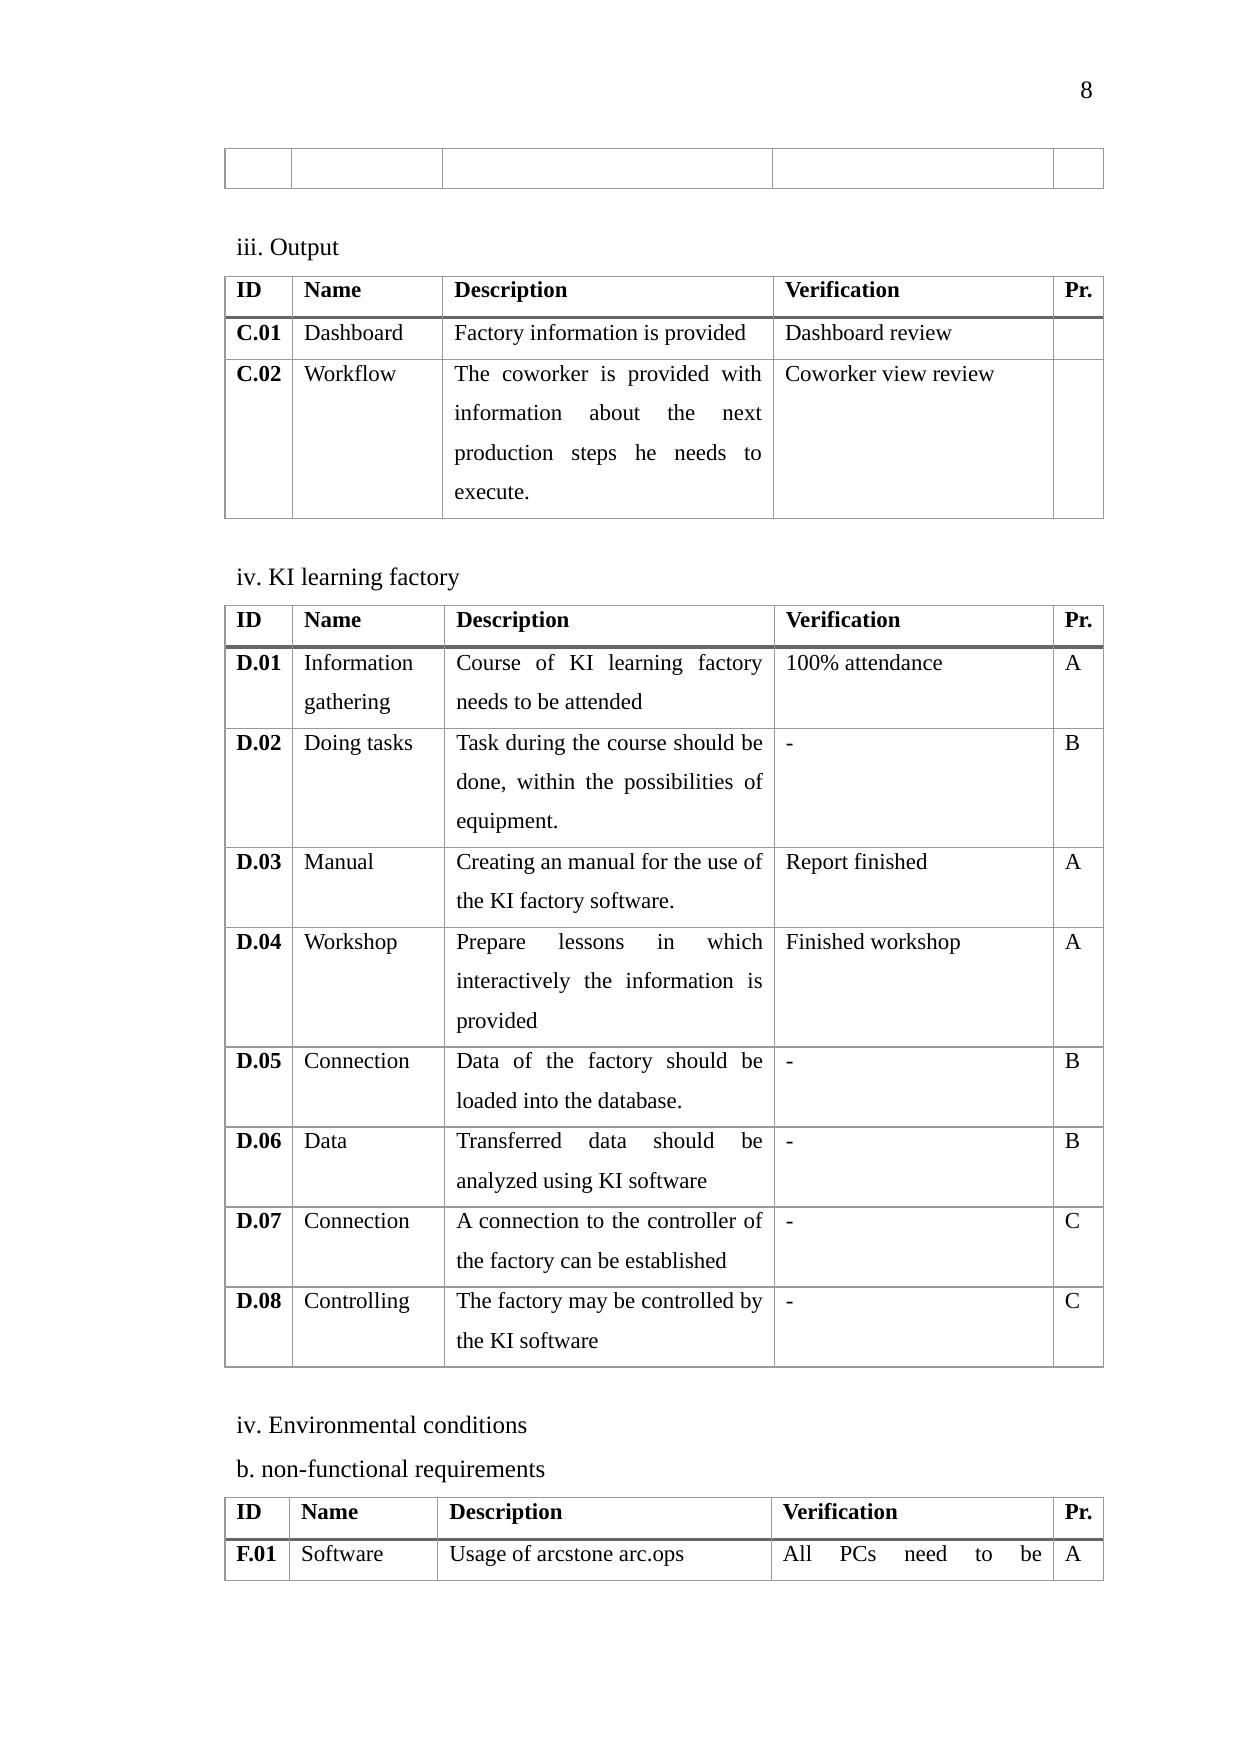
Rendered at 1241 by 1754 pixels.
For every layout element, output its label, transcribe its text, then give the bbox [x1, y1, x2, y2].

table_cell Transferred data should be analyzed using KI software [445, 1128, 774, 1206]
table_cell Prepare lessons in which interactively the information is provided [445, 928, 774, 1046]
table_header Name [293, 277, 442, 316]
table_cell Manual [293, 848, 444, 927]
table_cell F.01 [226, 1541, 289, 1580]
table_cell Controlling [293, 1288, 444, 1366]
table_cell Connection [293, 1048, 444, 1126]
table_header Description [443, 277, 773, 316]
table_header Verification [772, 1498, 1053, 1537]
table_cell D.07 [226, 1208, 292, 1286]
table_cell Report finished [775, 848, 1053, 927]
table_header ID [226, 606, 292, 645]
table_cell [1054, 360, 1103, 518]
table_cell Software [290, 1541, 437, 1580]
table_cell D.08 [226, 1288, 292, 1366]
table_cell D.03 [226, 848, 292, 927]
table_cell D.02 [226, 729, 292, 847]
table_cell Usage of arcstone arc.ops [438, 1541, 771, 1580]
table_cell [1054, 149, 1103, 188]
table_header Verification [775, 606, 1053, 645]
text iii. Output [236, 232, 1092, 261]
table_cell C.01 [226, 319, 292, 359]
table_cell 100% attendance [775, 649, 1053, 727]
table_header ID [226, 277, 292, 316]
table_cell Connection [293, 1208, 444, 1286]
table_header ID [226, 1498, 289, 1537]
text iv. KI learning factory [236, 562, 1092, 591]
table_cell A [1054, 1541, 1103, 1580]
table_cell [772, 1541, 1053, 1580]
table_cell A connection to the controller of the factory can be established [445, 1208, 774, 1286]
table_cell - [775, 1048, 1053, 1126]
table_cell Data of the factory should be loaded into the database. [445, 1048, 774, 1126]
text b. non-functional requirements [236, 1454, 1092, 1482]
table_cell B [1054, 729, 1103, 847]
table_cell Dashboard review [774, 319, 1053, 359]
table_cell [443, 149, 772, 188]
table_cell Factory information is provided [443, 319, 773, 359]
table_cell A [1054, 848, 1103, 927]
table_cell B [1054, 1128, 1103, 1206]
table_header Verification [774, 277, 1053, 316]
table_cell B [1054, 1048, 1103, 1126]
table_cell [226, 149, 291, 188]
table_cell [1054, 319, 1103, 359]
table_cell C.02 [226, 360, 292, 518]
table_cell Task during the course should be done, within the possibilities of equipment. [445, 729, 774, 847]
table_cell A [1054, 928, 1103, 1046]
table_cell - [775, 1208, 1053, 1286]
text iv. Environmental conditions [236, 1411, 1092, 1439]
table_cell Finished workshop [775, 928, 1053, 1046]
table_cell D.01 [226, 649, 292, 727]
table_cell Course of KI learning factory needs to be attended [445, 649, 774, 727]
table_cell D.06 [226, 1128, 292, 1206]
table_header Name [293, 606, 444, 645]
table_cell Workshop [293, 928, 444, 1046]
table_header Pr. [1054, 606, 1103, 645]
table_cell [292, 149, 442, 188]
table_cell Information gathering [293, 649, 444, 727]
table_cell Doing tasks [293, 729, 444, 847]
table_cell - [775, 1288, 1053, 1366]
table_cell Dashboard [293, 319, 442, 359]
table_header Name [290, 1498, 437, 1537]
table_cell C [1054, 1288, 1103, 1366]
table_cell - [775, 1128, 1053, 1206]
table_header Pr. [1054, 277, 1103, 316]
table_cell A [1054, 649, 1103, 727]
table_cell Coworker view review [774, 360, 1053, 518]
table_cell The coworker is provided with information about the next production steps he needs to execute. [443, 360, 773, 518]
table_cell Data [293, 1128, 444, 1206]
table_header Pr. [1054, 1498, 1103, 1537]
table_cell D.04 [226, 928, 292, 1046]
table_cell - [775, 729, 1053, 847]
table_header Description [438, 1498, 771, 1537]
table_cell Workflow [293, 360, 442, 518]
table_cell The factory may be controlled by the KI software [445, 1288, 774, 1366]
table_cell C [1054, 1208, 1103, 1286]
table_header Description [445, 606, 774, 645]
table_cell D.05 [226, 1048, 292, 1126]
table_cell [773, 149, 1053, 188]
table_cell Creating an manual for the use of the KI factory software. [445, 848, 774, 927]
